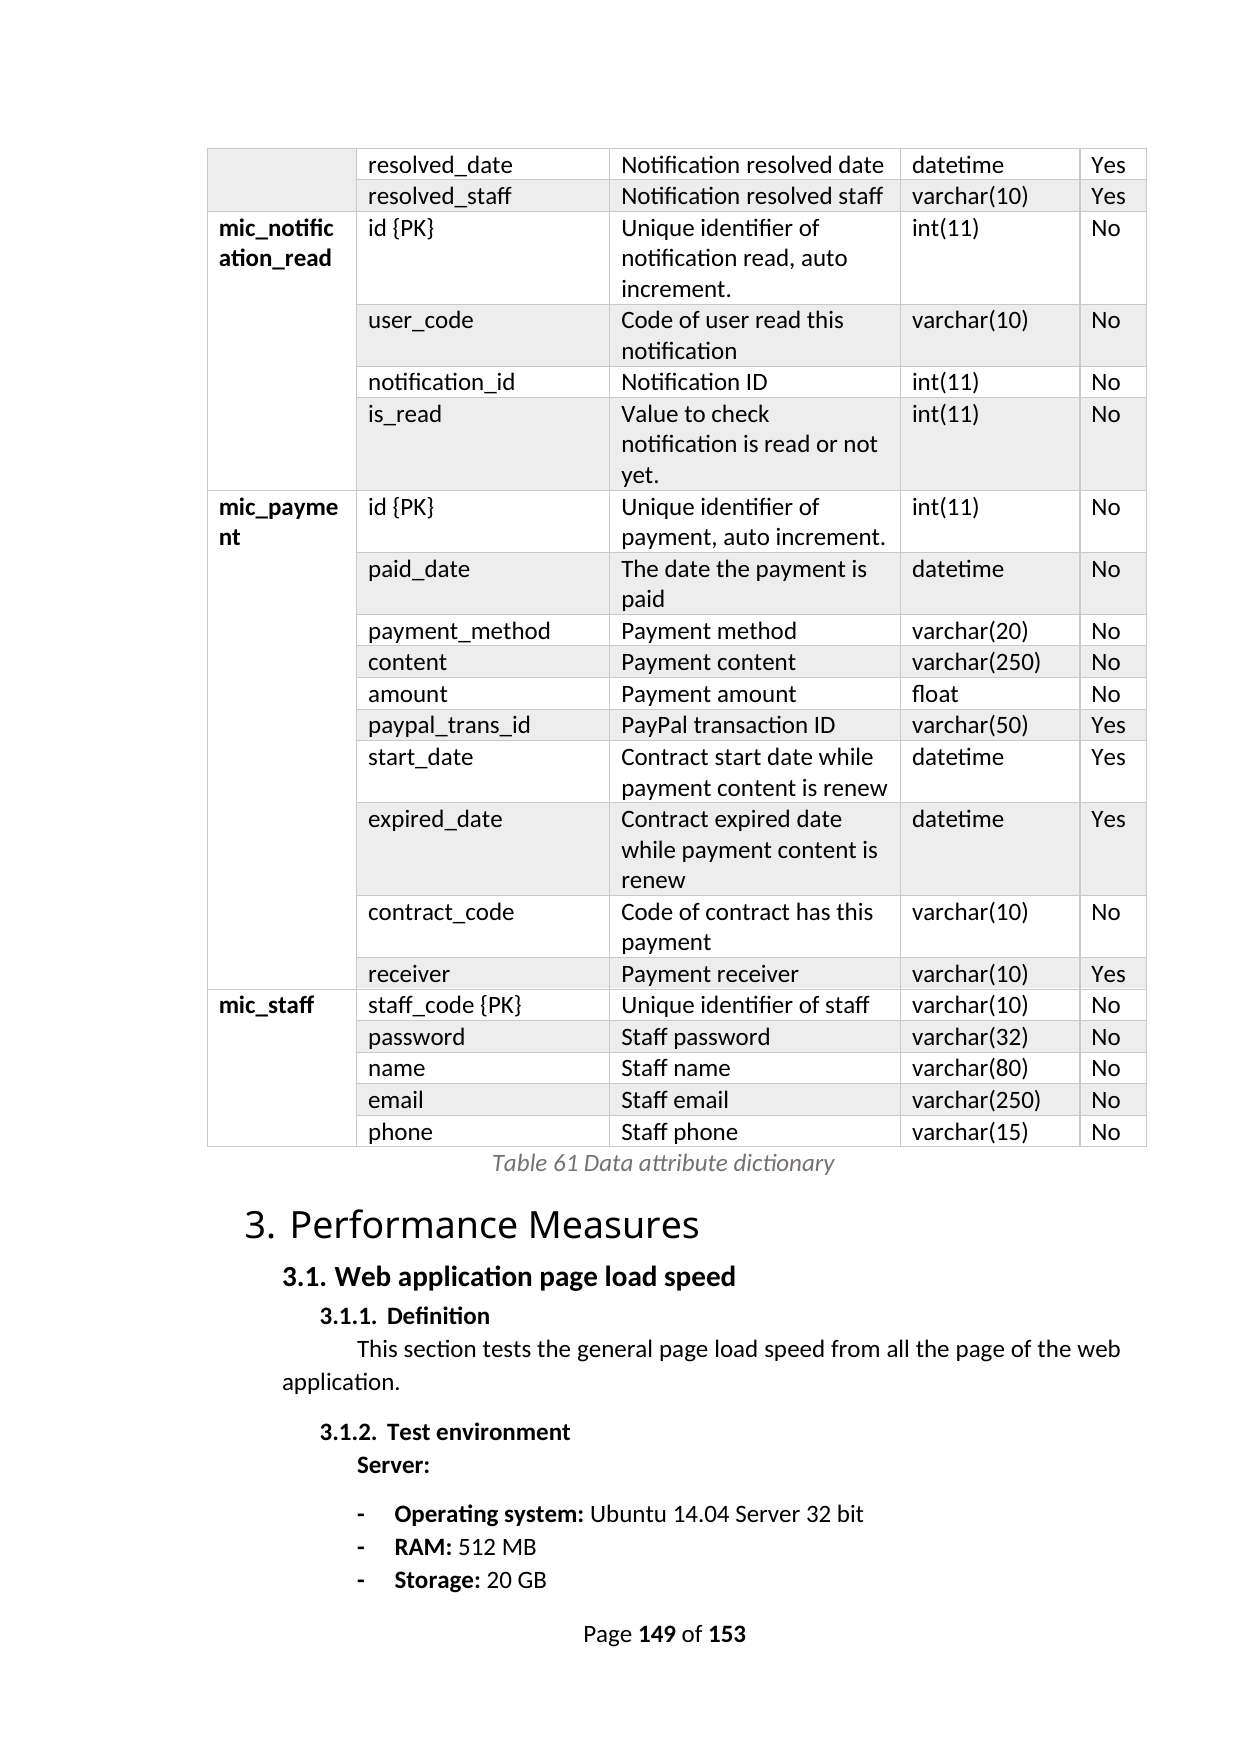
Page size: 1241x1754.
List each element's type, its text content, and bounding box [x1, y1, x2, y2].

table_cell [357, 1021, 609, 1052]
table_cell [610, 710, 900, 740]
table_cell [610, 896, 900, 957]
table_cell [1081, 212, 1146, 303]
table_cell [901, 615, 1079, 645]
subtitle Web application page load speed [282, 1258, 1122, 1293]
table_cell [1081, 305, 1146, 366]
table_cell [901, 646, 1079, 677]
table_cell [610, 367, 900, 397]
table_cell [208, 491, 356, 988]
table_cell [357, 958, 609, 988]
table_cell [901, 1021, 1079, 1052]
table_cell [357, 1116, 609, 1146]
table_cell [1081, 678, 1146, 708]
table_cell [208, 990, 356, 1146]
subtitle Definition [319, 1301, 1122, 1331]
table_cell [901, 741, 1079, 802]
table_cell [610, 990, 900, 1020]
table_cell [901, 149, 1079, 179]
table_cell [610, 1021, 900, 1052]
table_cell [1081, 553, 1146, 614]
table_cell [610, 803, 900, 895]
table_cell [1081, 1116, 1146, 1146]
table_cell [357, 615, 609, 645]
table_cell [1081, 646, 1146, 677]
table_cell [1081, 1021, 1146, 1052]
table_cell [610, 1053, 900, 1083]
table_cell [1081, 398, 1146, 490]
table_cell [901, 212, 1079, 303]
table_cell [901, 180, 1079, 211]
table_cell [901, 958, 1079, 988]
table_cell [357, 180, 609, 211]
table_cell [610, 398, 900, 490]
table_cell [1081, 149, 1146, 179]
text This section tests the general page load speed from all the page of the web application. [282, 1333, 1122, 1397]
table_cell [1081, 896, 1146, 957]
list RAM: 512 MB [357, 1531, 1122, 1562]
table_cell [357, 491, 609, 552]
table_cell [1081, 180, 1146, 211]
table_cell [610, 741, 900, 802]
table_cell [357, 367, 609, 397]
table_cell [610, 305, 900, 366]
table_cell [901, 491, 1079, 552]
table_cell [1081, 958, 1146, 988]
list Operating system: Ubuntu 14.04 Server 32 bit [357, 1498, 1122, 1529]
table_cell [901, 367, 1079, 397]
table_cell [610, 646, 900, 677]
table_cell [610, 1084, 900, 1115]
list Storage: 20 GB [357, 1564, 1122, 1595]
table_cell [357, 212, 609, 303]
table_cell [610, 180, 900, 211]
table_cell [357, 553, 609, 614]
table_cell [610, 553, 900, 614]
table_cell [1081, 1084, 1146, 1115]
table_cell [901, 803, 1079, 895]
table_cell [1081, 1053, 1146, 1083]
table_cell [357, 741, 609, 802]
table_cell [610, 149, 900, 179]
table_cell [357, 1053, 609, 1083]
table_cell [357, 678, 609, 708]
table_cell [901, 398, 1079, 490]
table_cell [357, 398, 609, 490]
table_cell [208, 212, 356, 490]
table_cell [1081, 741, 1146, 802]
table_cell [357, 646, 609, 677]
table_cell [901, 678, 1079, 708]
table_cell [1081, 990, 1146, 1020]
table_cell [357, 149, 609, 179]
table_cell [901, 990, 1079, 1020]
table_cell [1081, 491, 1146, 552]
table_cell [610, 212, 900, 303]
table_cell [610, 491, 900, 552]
subtitle Performance Measures [244, 1199, 1122, 1250]
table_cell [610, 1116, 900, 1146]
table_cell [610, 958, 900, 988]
subtitle Test environment [319, 1416, 1122, 1446]
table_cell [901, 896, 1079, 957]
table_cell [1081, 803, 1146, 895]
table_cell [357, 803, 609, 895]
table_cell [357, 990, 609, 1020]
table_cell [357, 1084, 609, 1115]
text Server: [357, 1449, 1122, 1479]
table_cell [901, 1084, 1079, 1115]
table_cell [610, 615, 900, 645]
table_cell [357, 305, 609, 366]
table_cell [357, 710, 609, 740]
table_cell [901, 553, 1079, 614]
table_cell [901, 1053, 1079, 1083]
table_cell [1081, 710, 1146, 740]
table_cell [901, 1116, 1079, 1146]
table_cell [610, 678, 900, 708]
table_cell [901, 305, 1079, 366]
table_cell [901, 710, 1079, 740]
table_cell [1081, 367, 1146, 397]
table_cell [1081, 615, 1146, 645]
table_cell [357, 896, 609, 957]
